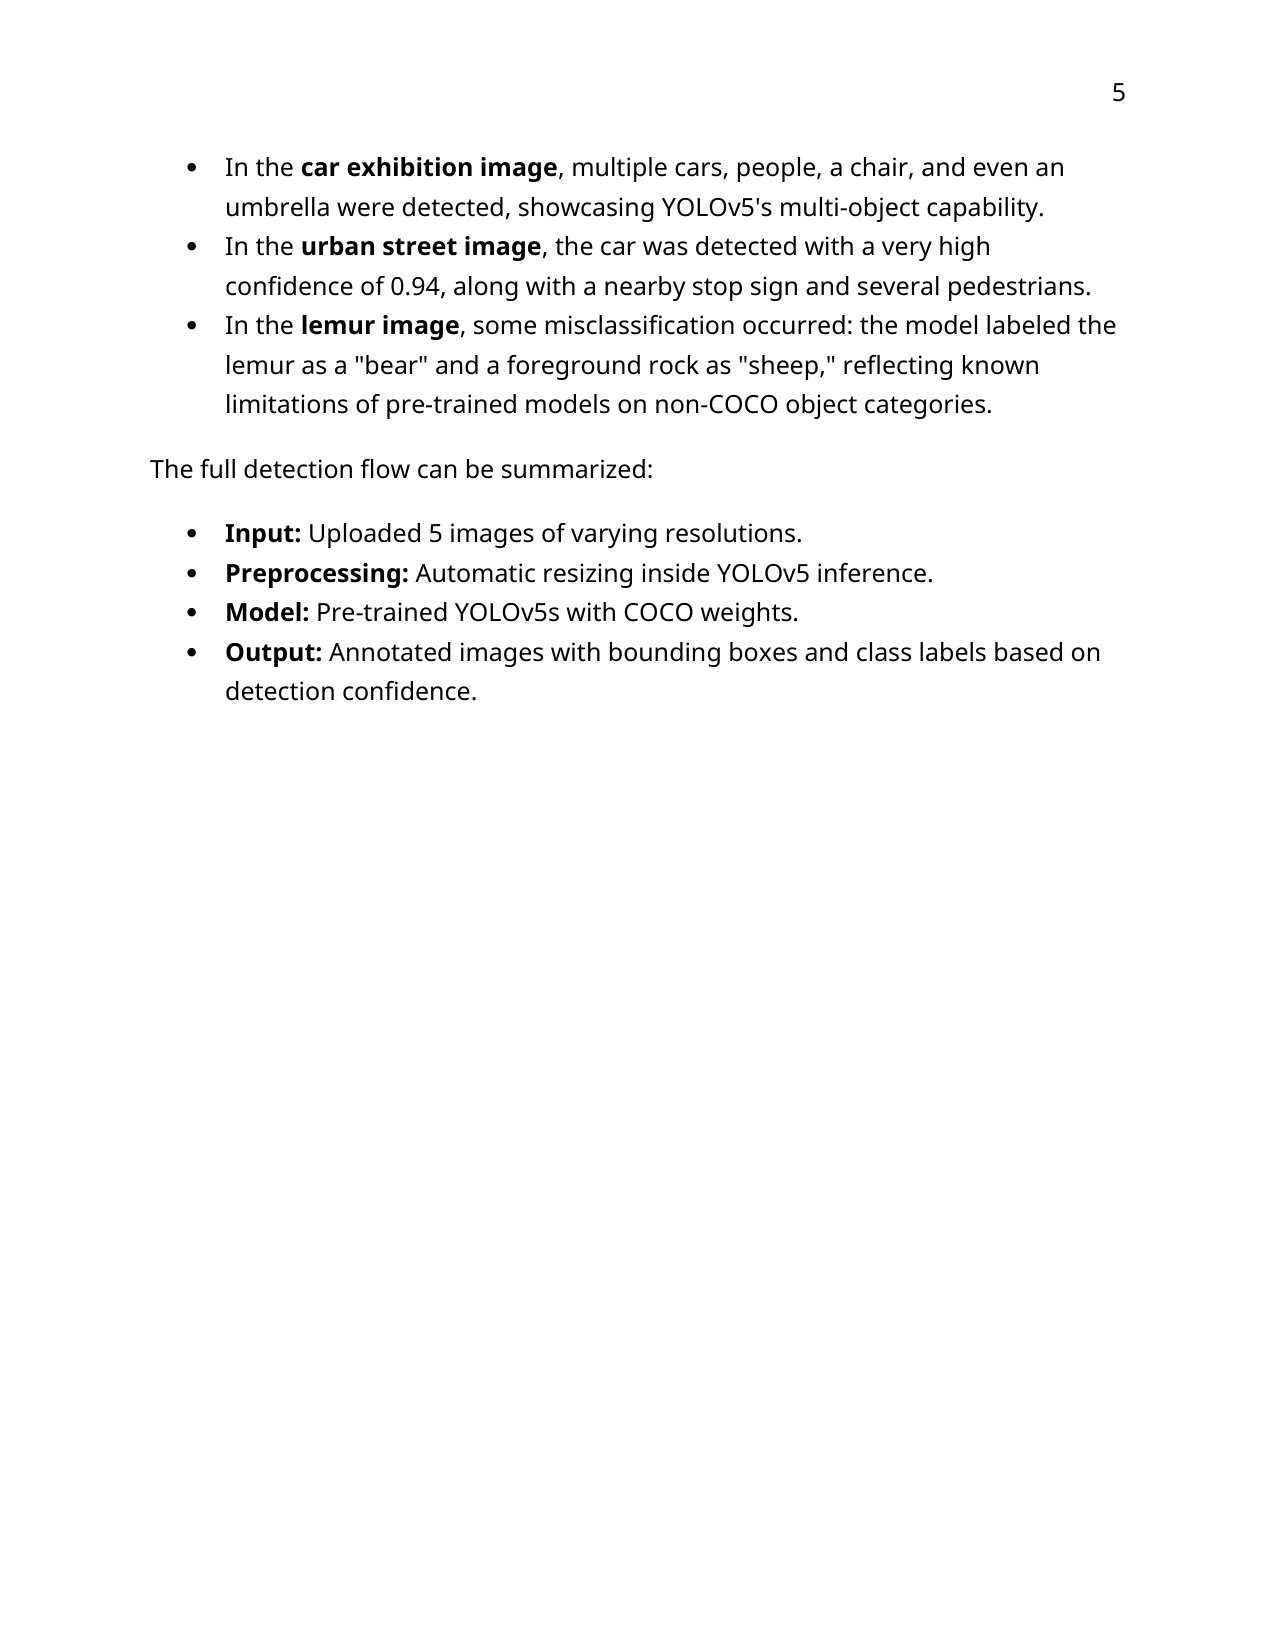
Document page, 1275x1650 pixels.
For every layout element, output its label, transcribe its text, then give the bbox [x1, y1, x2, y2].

list In the lemur image, some misclassification occurred: the model labeled the lemur as a "bear" and a foreground rock as "sheep," reflecting known limitations of pre-trained models on non-COCO object categories. [187, 308, 1125, 421]
list Preprocessing: Automatic resizing inside YOLOv5 inference. [187, 555, 1125, 589]
text The full detection flow can be summarized: [150, 451, 1125, 485]
list Input: Uploaded 5 images of varying resolutions. [187, 516, 1125, 550]
list In the urban street image, the car was detected with a very high confidence of 0.94, along with a nearby stop sign and several pedestrians. [187, 229, 1125, 302]
list Model: Pre-trained YOLOv5s with COCO weights. [187, 595, 1125, 629]
list Output: Annotated images with bounding boxes and class labels based on detection confidence. [187, 634, 1125, 708]
list In the car exhibition image, multiple cars, people, a chair, and even an umbrella were detected, showcasing YOLOv5's multi-object capability. [187, 150, 1125, 223]
